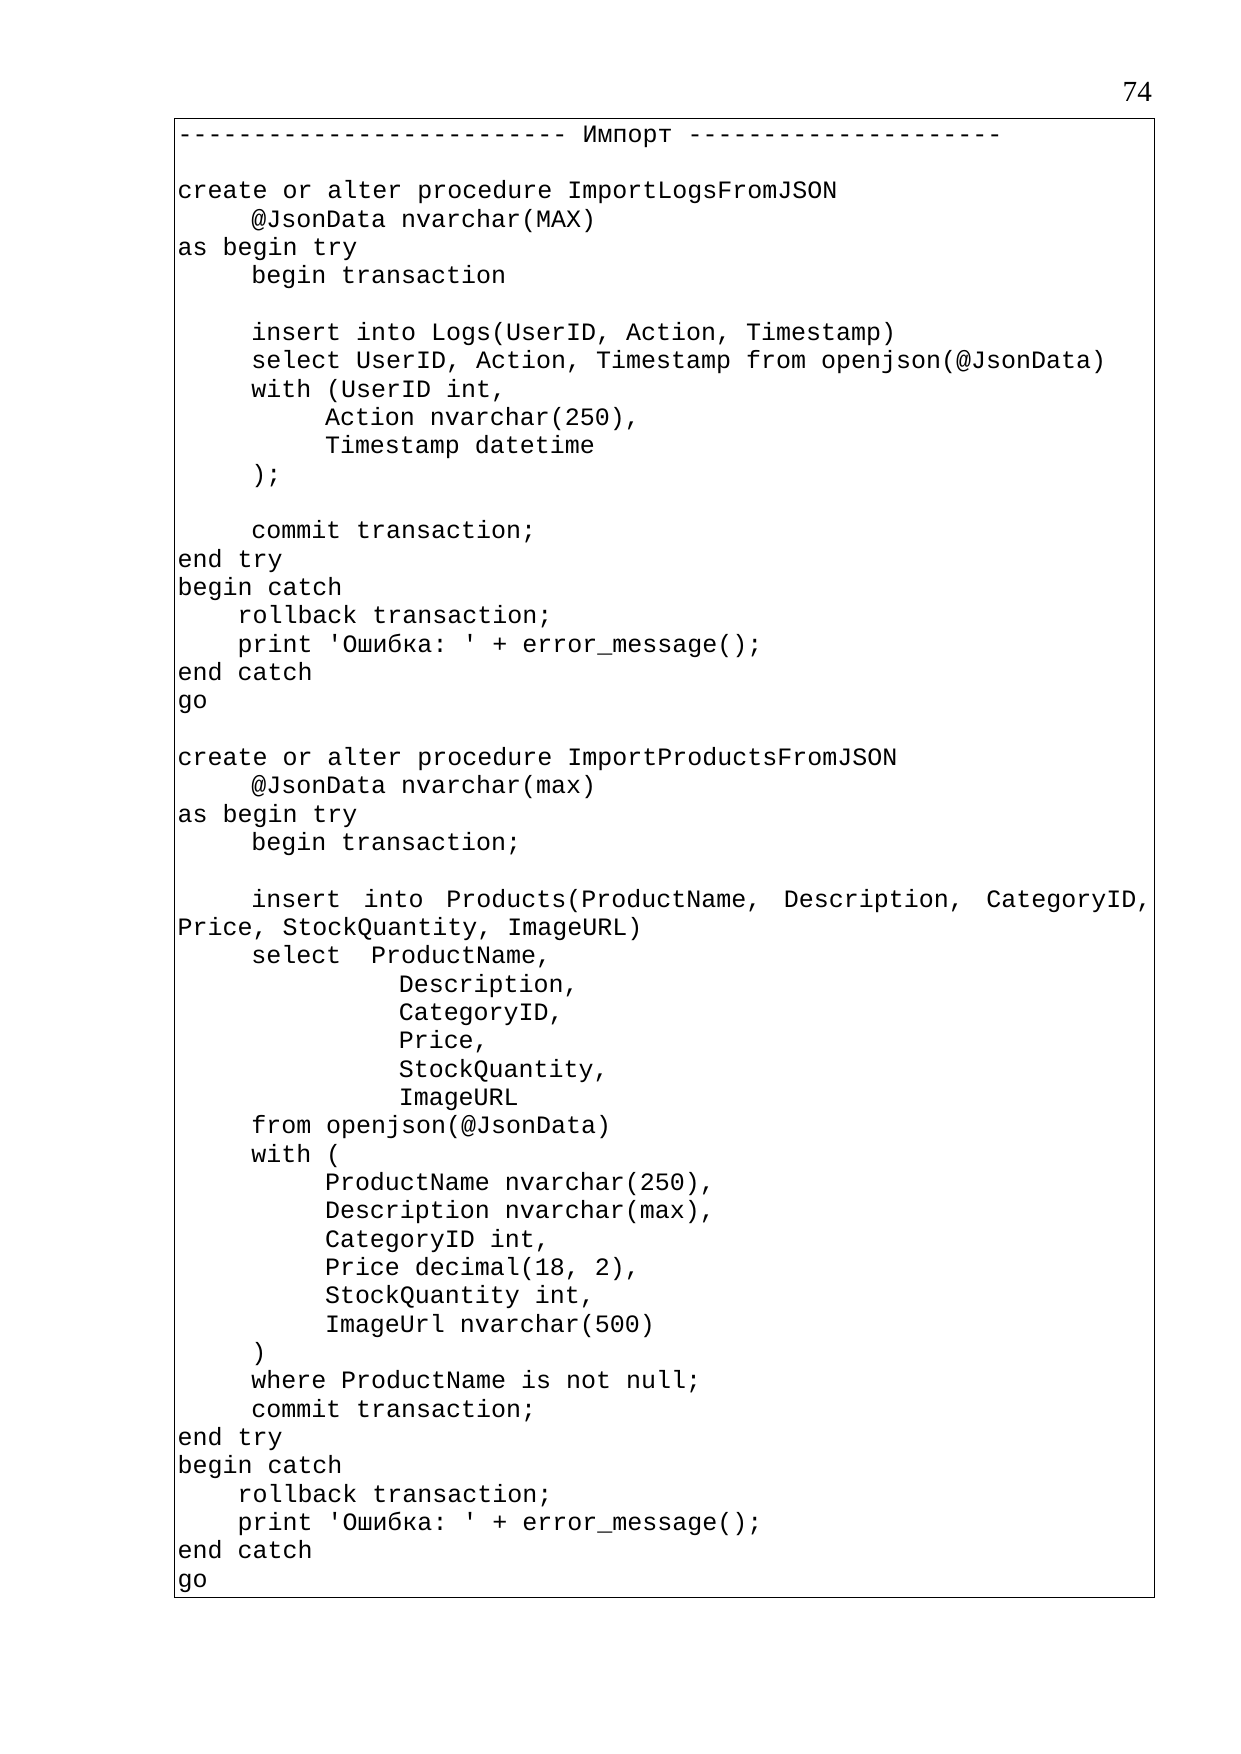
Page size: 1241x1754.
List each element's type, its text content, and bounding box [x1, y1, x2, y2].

text as begin try [177, 801, 1152, 829]
text create or alter procedure ImportProductsFromJSON [177, 744, 1152, 773]
text print 'Ошибка: ' + error_message(); [177, 1509, 1152, 1538]
text commit transaction; [177, 518, 1152, 546]
text begin transaction; [177, 829, 1152, 858]
text ); [177, 461, 1152, 489]
text as begin try [177, 234, 1152, 263]
text with (UserID int, [177, 376, 1152, 404]
text end try [177, 1424, 1152, 1453]
text end catch [177, 659, 1152, 688]
text go [175, 1563, 1154, 1597]
text ImageUrl nvarchar(500) [177, 1311, 1152, 1339]
text ImageURL [177, 1084, 1152, 1113]
text insert into Logs(UserID, Action, Timestamp) [177, 319, 1152, 348]
text rollback transaction; [177, 603, 1152, 631]
text select ProductName, [177, 943, 1152, 971]
text insert into Products(ProductName, Description, CategoryID, Price, StockQuantity, ImageURL) [177, 886, 1152, 943]
text commit transaction; [177, 1396, 1152, 1424]
text Price decimal(18, 2), [177, 1254, 1152, 1283]
text StockQuantity int, [177, 1283, 1152, 1311]
text CategoryID int, [177, 1226, 1152, 1254]
text StockQuantity, [177, 1056, 1152, 1084]
text @JsonData nvarchar(MAX) [177, 206, 1152, 234]
text end catch [177, 1538, 1152, 1563]
text -------------------------- Импорт --------------------- [175, 119, 1154, 149]
text begin catch [177, 574, 1152, 603]
text end try [177, 546, 1152, 574]
text begin catch [177, 1453, 1152, 1481]
text Action nvarchar(250), [177, 404, 1152, 433]
text @JsonData nvarchar(max) [177, 773, 1152, 801]
text Description, [177, 971, 1152, 999]
text rollback transaction; [177, 1481, 1152, 1509]
text CategoryID, [177, 999, 1152, 1028]
text with ( [177, 1141, 1152, 1169]
text ) [177, 1339, 1152, 1368]
text select UserID, Action, Timestamp from openjson(@JsonData) [177, 348, 1152, 376]
text from openjson(@JsonData) [177, 1113, 1152, 1141]
text begin transaction [177, 263, 1152, 291]
text where ProductName is not null; [177, 1368, 1152, 1396]
text Timestamp datetime [177, 433, 1152, 461]
text Description nvarchar(max), [177, 1198, 1152, 1226]
text go [177, 688, 1152, 716]
text Price, [177, 1028, 1152, 1056]
text create or alter procedure ImportLogsFromJSON [177, 178, 1152, 206]
text ProductName nvarchar(250), [177, 1169, 1152, 1198]
text print 'Ошибка: ' + error_message(); [177, 631, 1152, 659]
